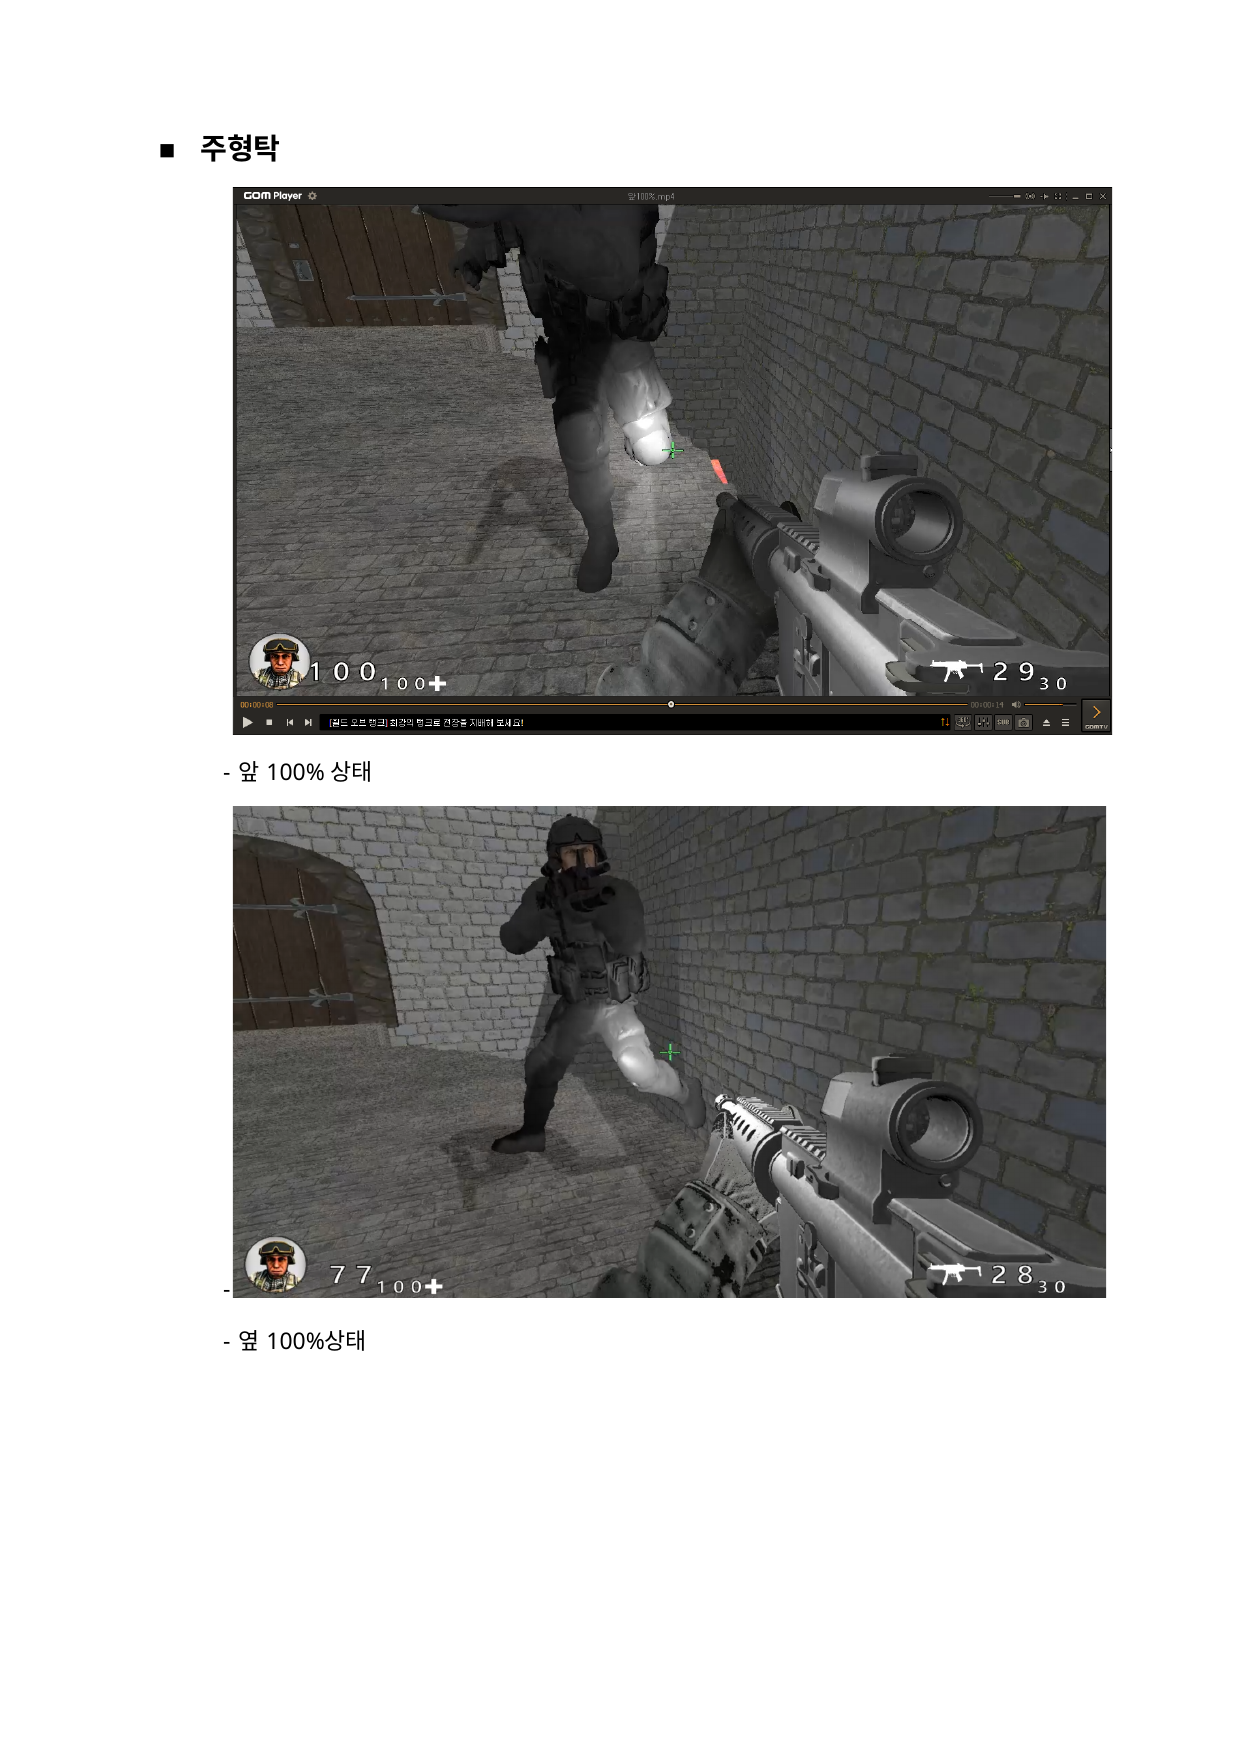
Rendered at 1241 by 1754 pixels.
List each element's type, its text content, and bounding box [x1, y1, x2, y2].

list 앞 100% 상태 [223, 753, 1165, 787]
list 주형탁 [158, 125, 1165, 168]
list 옆 100%상태 [223, 1323, 1165, 1357]
picture [232, 806, 1107, 1298]
picture [232, 187, 1113, 735]
